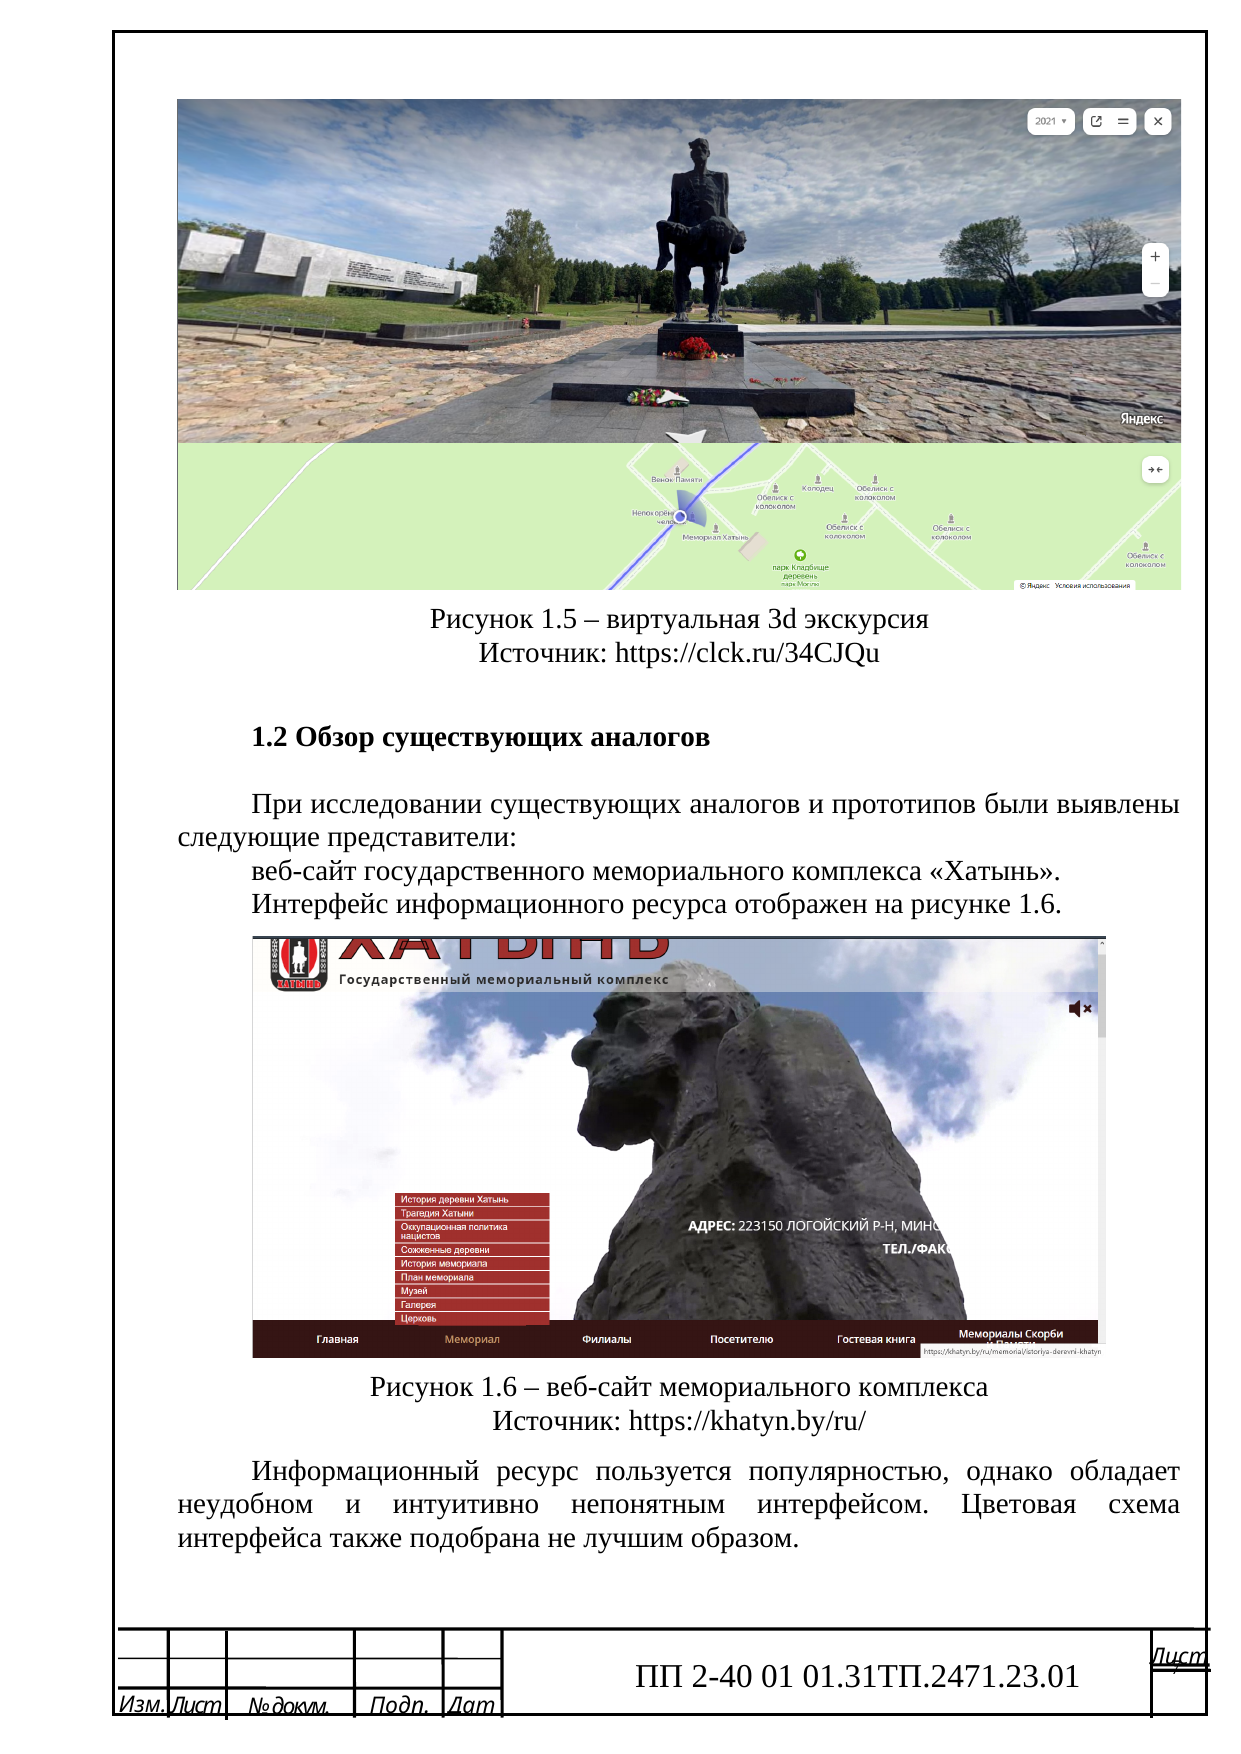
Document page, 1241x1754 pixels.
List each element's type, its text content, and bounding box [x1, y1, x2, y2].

text Источник: https://clck.ru/34CJQu [177, 635, 1181, 668]
text При исследовании существующих аналогов и прототипов были выявлены следующие представители: [177, 786, 1181, 853]
picture [177, 99, 1182, 590]
picture [252, 936, 1106, 1358]
text Интерфейс информационного ресурса отображен на рисунке 1.6. [177, 887, 1181, 920]
text 1.2 Обзор существующих аналогов [177, 719, 1181, 752]
text Рисунок 1.6 – веб-сайт мемориального комплекса [177, 1369, 1181, 1403]
text Информационный ресурс пользуется популярностью, однако обладает неудобном и интуитивно непонятным интерфейсом. Цветовая схема интерфейса также подобрана не лучшим образом. [177, 1453, 1181, 1554]
text Рисунок 1.5 – виртуальная 3d экскурсия [177, 601, 1181, 635]
text Источник: https://khatyn.by/ru/ [177, 1403, 1181, 1436]
text веб-сайт государственного мемориального комплекса «Хатынь». [177, 853, 1181, 887]
